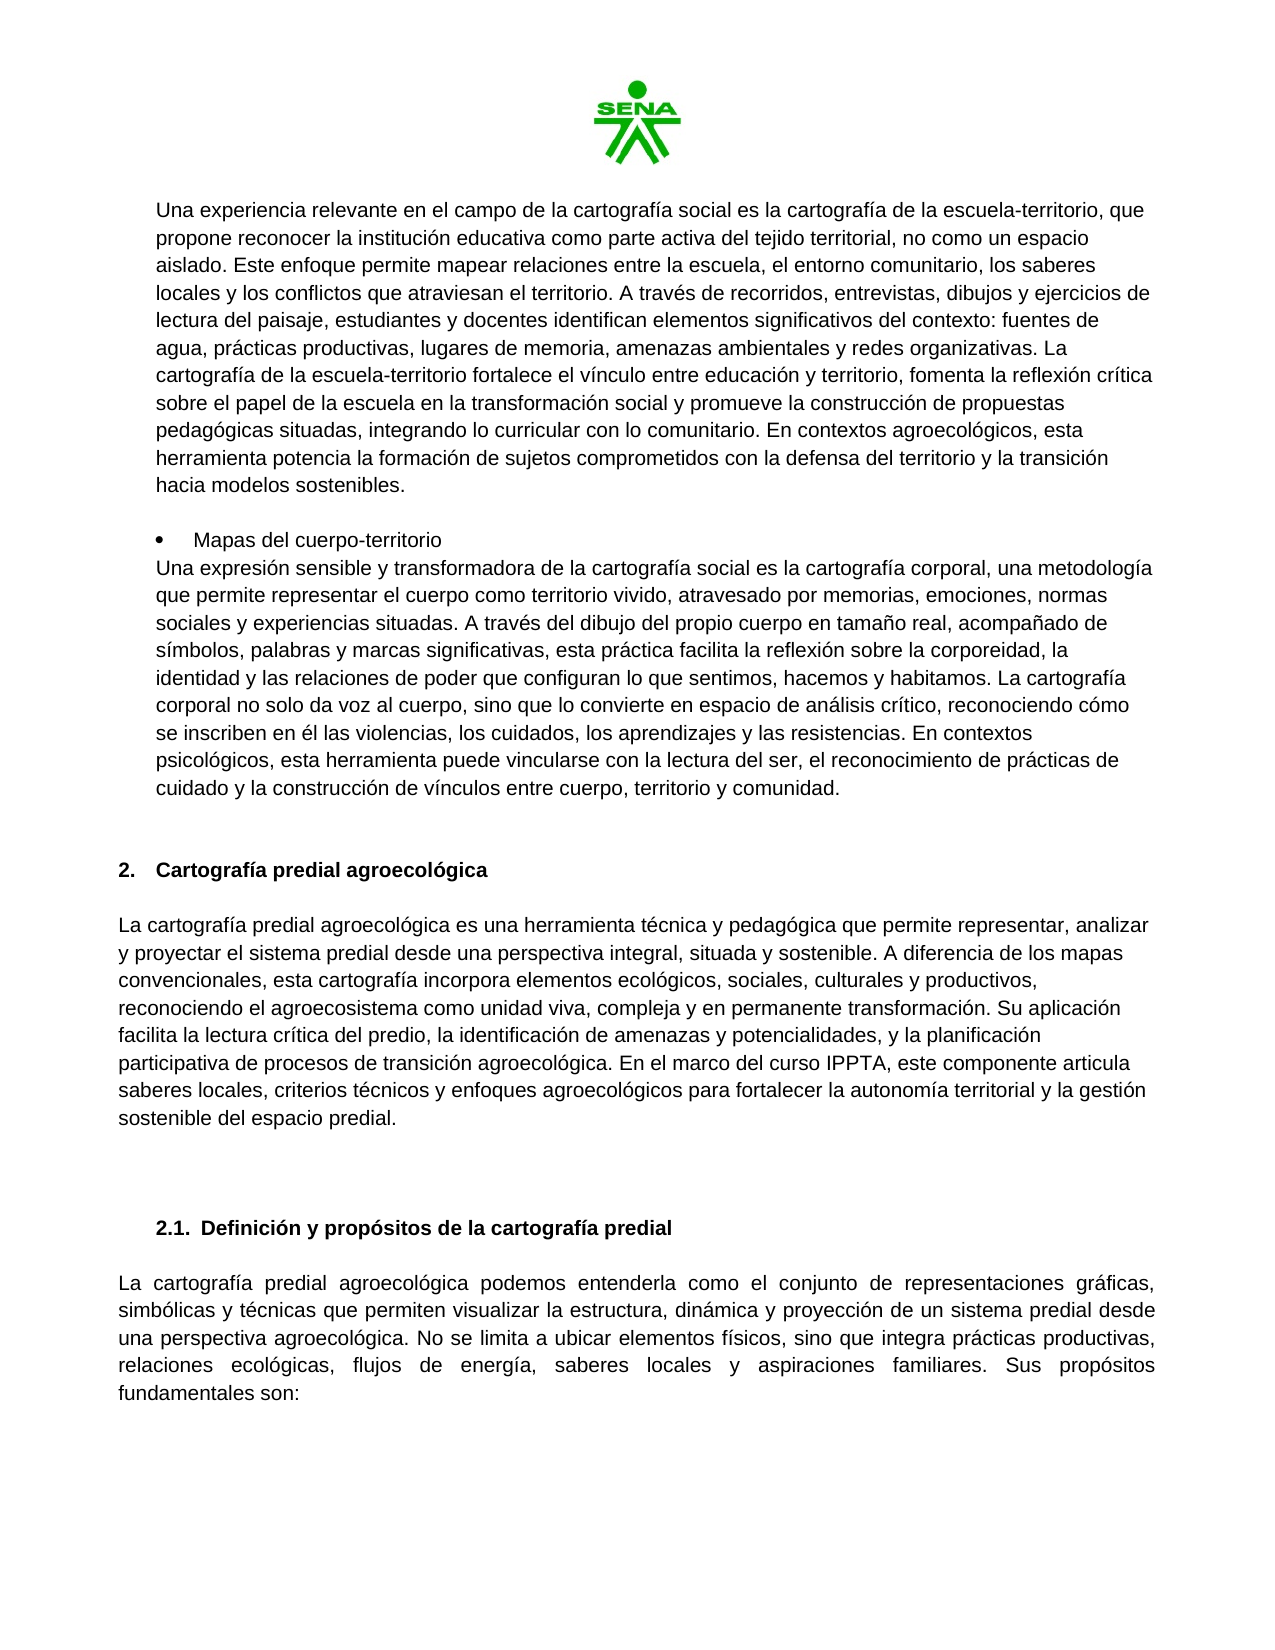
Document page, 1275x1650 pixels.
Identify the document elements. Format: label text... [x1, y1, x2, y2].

text Una experiencia relevante en el campo de la cartografía social es la cartografía de la escuela-territorio, que propone reconocer la institución educativa como parte activa del tejido territorial, no como un espacio aislado. Este enfoque permite mapear relaciones entre la escuela, el entorno comunitario, los saberes locales y los conflictos que atraviesan el territorio. A través de recorridos, entrevistas, dibujos y ejercicios de lectura del paisaje, estudiantes y docentes identifican elementos significativos del contexto: fuentes de agua, prácticas productivas, lugares de memoria, amenazas ambientales y redes organizativas. La cartografía de la escuela-territorio fortalece el vínculo entre educación y territorio, fomenta la reflexión crítica sobre el papel de la escuela en la transformación social y promueve la construcción de propuestas pedagógicas situadas, integrando lo curricular con lo comunitario. En contextos agroecológicos, esta herramienta potencia la formación de sujetos comprometidos con la defensa del territorio y la transición hacia modelos sostenibles. [156, 198, 1157, 497]
list Mapas del cuerpo-territorio [156, 528, 1157, 552]
list Definición y propósitos de la cartografía predial [156, 1216, 1157, 1239]
list Cartografía predial agroecológica [118, 858, 1157, 882]
text La cartografía predial agroecológica es una herramienta técnica y pedagógica que permite representar, analizar y proyectar el sistema predial desde una perspectiva integral, situada y sostenible. A diferencia de los mapas convencionales, esta cartografía incorpora elementos ecológicos, sociales, culturales y productivos, reconociendo el agroecosistema como unidad viva, compleja y en permanente transformación. Su aplicación facilita la lectura crítica del predio, la identificación de amenazas y potencialidades, y la planificación participativa de procesos de transición agroecológica. En el marco del curso IPPTA, este componente articula saberes locales, criterios técnicos y enfoques agroecológicos para fortalecer la autonomía territorial y la gestión sostenible del espacio predial. [118, 913, 1157, 1129]
text Una expresión sensible y transformadora de la cartografía social es la cartografía corporal, una metodología que permite representar el cuerpo como territorio vivido, atravesado por memorias, emociones, normas sociales y experiencias situadas. A través del dibujo del propio cuerpo en tamaño real, acompañado de símbolos, palabras y marcas significativas, esta práctica facilita la reflexión sobre la corporeidad, la identidad y las relaciones de poder que configuran lo que sentimos, hacemos y habitamos. La cartografía corporal no solo da voz al cuerpo, sino que lo convierte en espacio de análisis crítico, reconociendo cómo se inscriben en él las violencias, los cuidados, los aprendizajes y las resistencias. En contextos psicológicos, esta herramienta puede vincularse con la lectura del ser, el reconocimiento de prácticas de cuidado y la construcción de vínculos entre cuerpo, territorio y comunidad. [156, 556, 1157, 799]
picture [588, 75, 687, 172]
text La cartografía predial agroecológica podemos entenderla como el conjunto de representaciones gráficas, simbólicas y técnicas que permiten visualizar la estructura, dinámica y proyección de un sistema predial desde una perspectiva agroecológica. No se limita a ubicar elementos físicos, sino que integra prácticas productivas, relaciones ecológicas, flujos de energía, saberes locales y aspiraciones familiares. Sus propósitos fundamentales son: [118, 1271, 1157, 1404]
